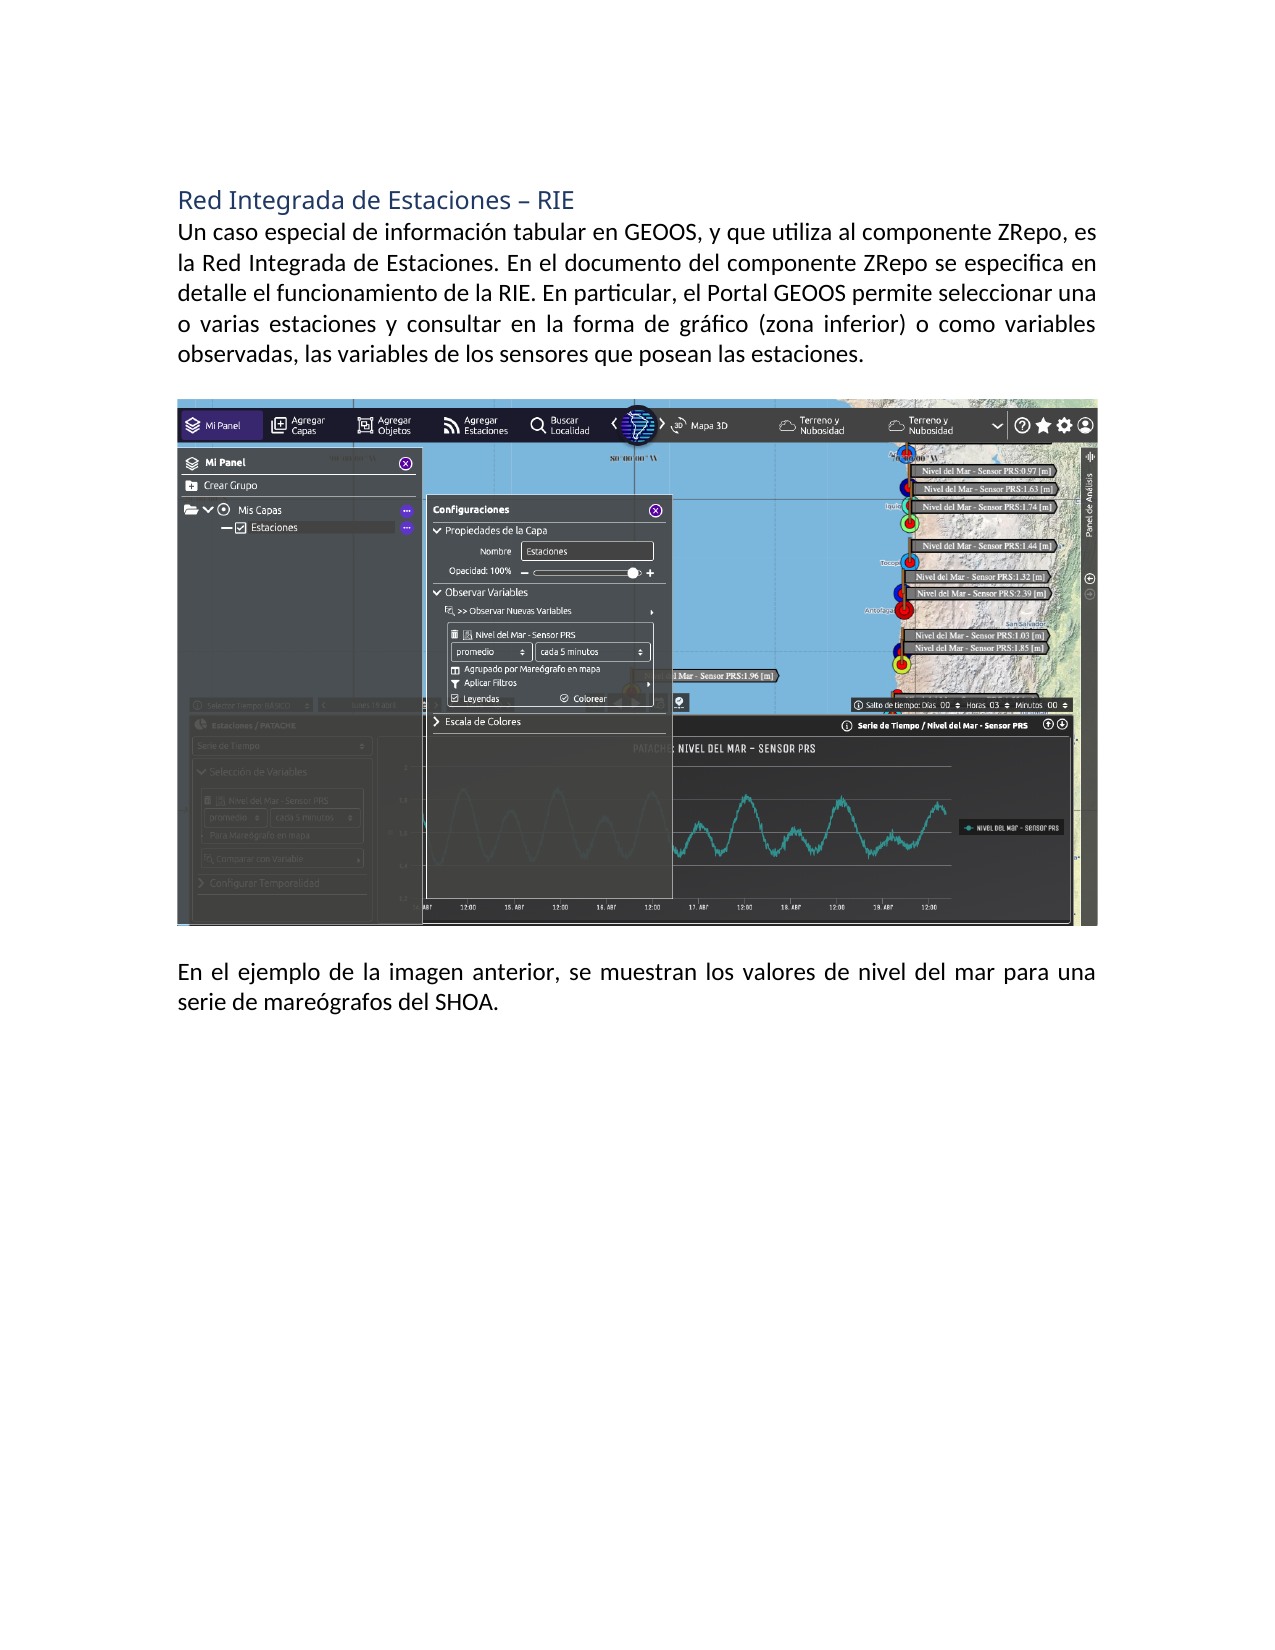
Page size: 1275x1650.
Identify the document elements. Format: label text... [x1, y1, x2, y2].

text Un caso especial de información tabular en GEOOS, y que utiliza al componente ZRepo, es la Red Integrada de Estaciones. En el documento del componente ZRepo se especifica en detalle el funcionamiento de la RIE. En particular, el Portal GEOOS permite seleccionar una o varias estaciones y consultar en la forma de gráfico (zona inferior) o como variables observadas, las variables de los sensores que posean las estaciones. [177, 216, 1098, 369]
subtitle Red Integrada de Estaciones – RIE [177, 182, 1098, 216]
text En el ejemplo de la imagen anterior, se muestran los valores de nivel del mar para una serie de mareógrafos del SHOA. [177, 956, 1098, 1017]
picture [177, 399, 1098, 926]
